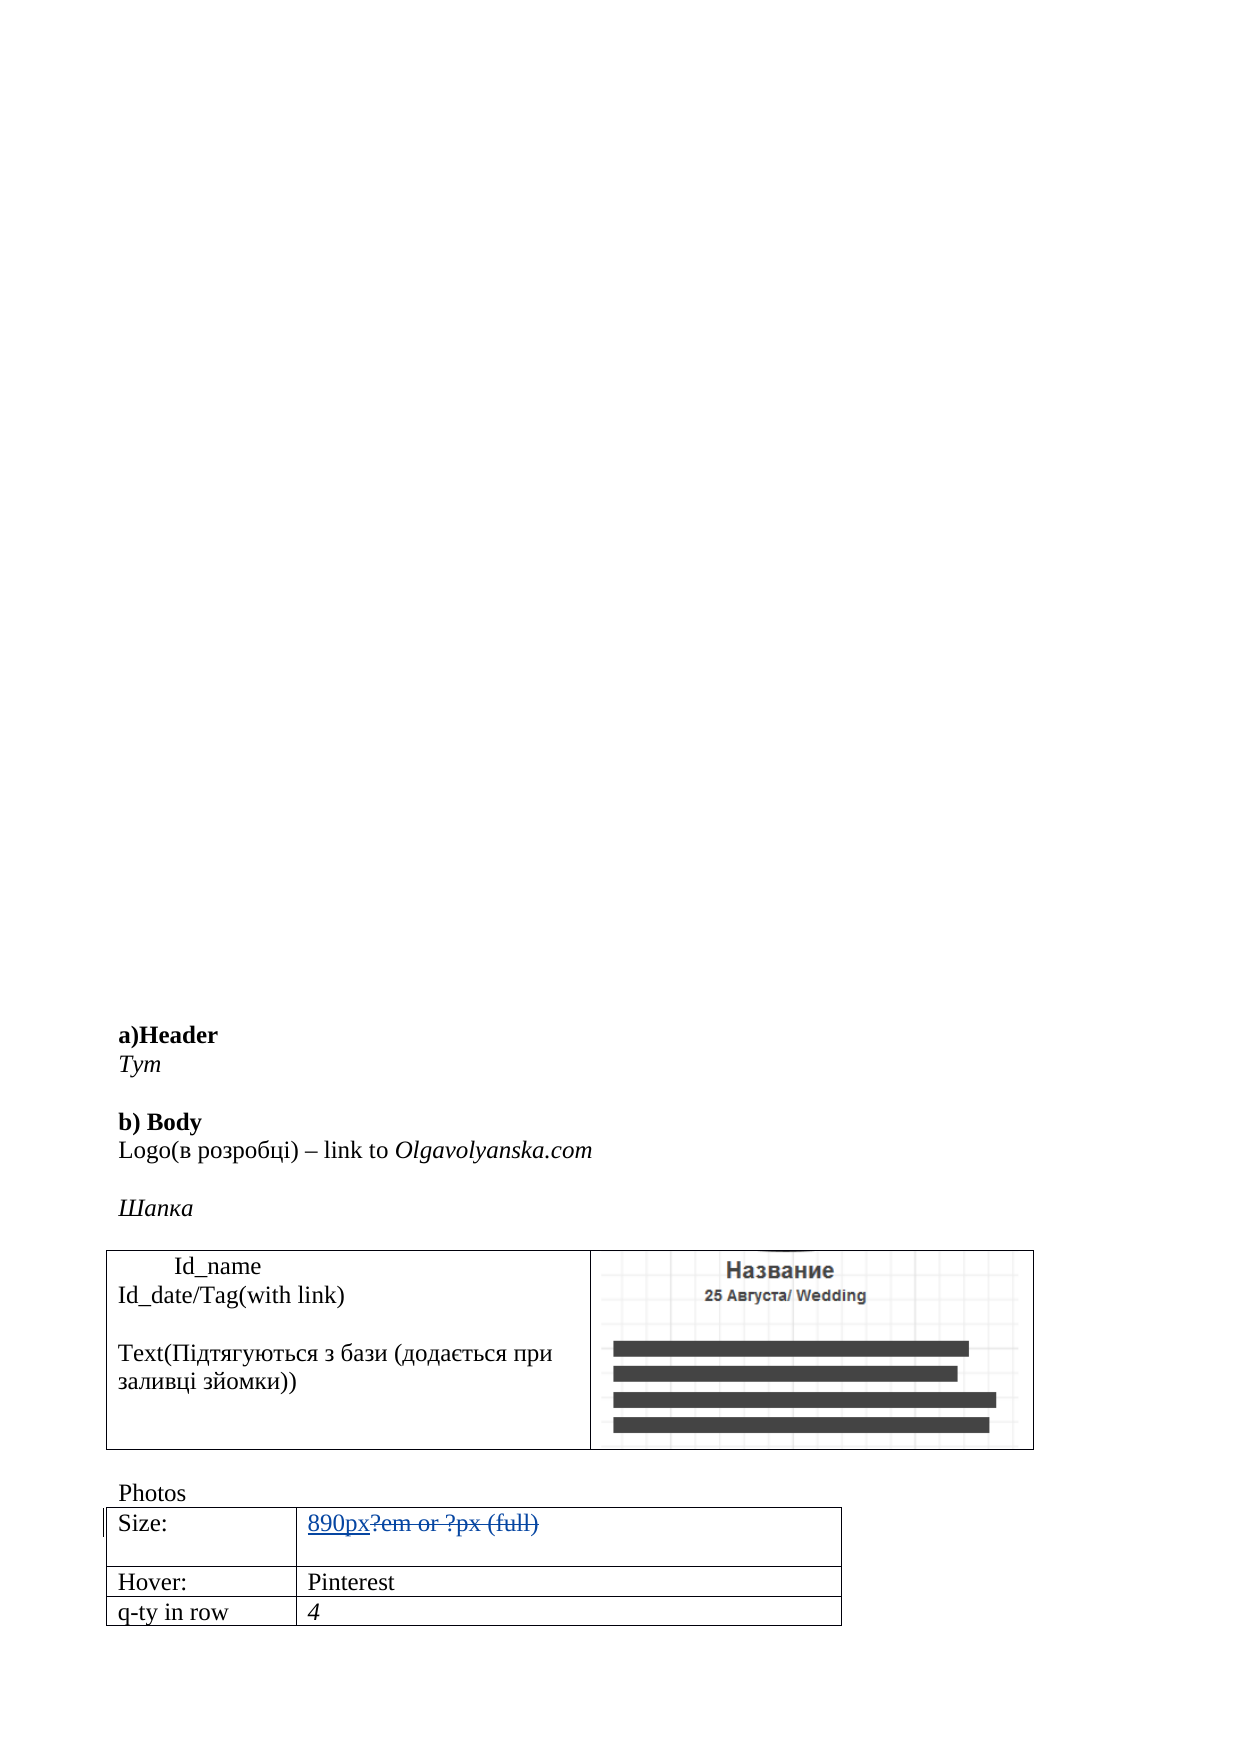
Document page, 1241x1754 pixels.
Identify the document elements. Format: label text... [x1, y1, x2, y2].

table_header [1019, 1251, 1033, 1449]
table_cell q-ty in row [107, 1597, 296, 1625]
text Тут [118, 1049, 1122, 1078]
text Logo(в розробці) – link to Olgavolyanska.com [118, 1135, 1122, 1164]
table_header [591, 1251, 601, 1449]
text a)Header [118, 1020, 1122, 1049]
table_cell Hover: [107, 1567, 296, 1596]
table_header Id_name Id_date/Tag(with link) Text(Підтягуються з бази (додається при заливці зйомки)) [107, 1251, 590, 1449]
table_header [297, 1508, 841, 1566]
text Шапка [118, 1193, 1122, 1222]
table_header Size: [107, 1508, 296, 1566]
text b) Body [118, 1107, 1122, 1135]
picture [601, 1251, 1019, 1449]
table_cell Pinterest [297, 1567, 841, 1596]
table_cell 4 [297, 1597, 841, 1625]
text Photos [118, 1478, 1122, 1507]
